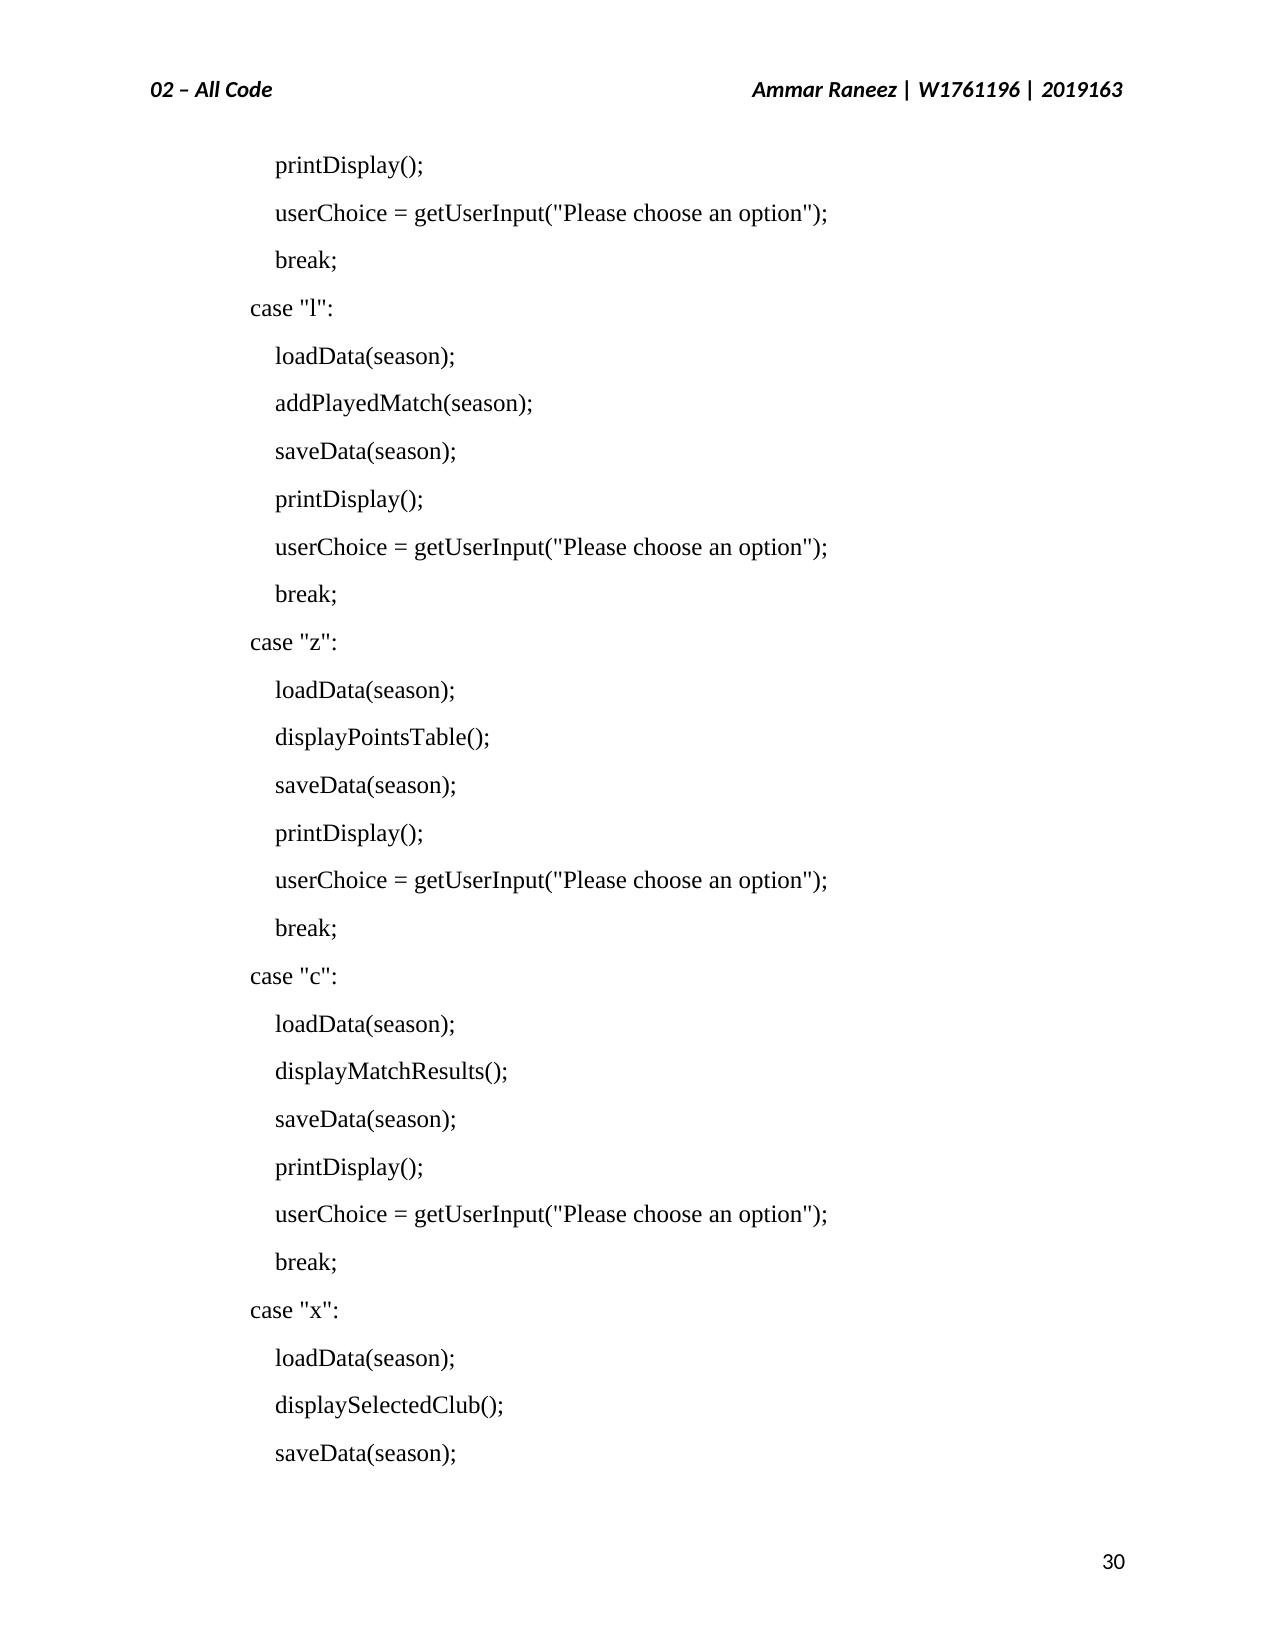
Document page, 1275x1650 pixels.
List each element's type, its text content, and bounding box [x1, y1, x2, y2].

text case "l": [150, 293, 1125, 322]
text saveData(season); [150, 770, 1125, 799]
text userChoice = getUserInput("Please choose an option"); [150, 866, 1125, 894]
text break; [150, 1247, 1125, 1276]
text saveData(season); [150, 1104, 1125, 1133]
text displayPointsTable(); [150, 722, 1125, 751]
text case "c": [150, 961, 1125, 990]
text displayMatchResults(); [150, 1056, 1125, 1085]
text printDisplay(); [150, 818, 1125, 847]
text printDisplay(); [150, 150, 1125, 179]
text break; [150, 913, 1125, 942]
text printDisplay(); [150, 484, 1125, 513]
text printDisplay(); [150, 1152, 1125, 1181]
text loadData(season); [150, 675, 1125, 703]
text saveData(season); [150, 436, 1125, 465]
text case "z": [150, 627, 1125, 656]
text saveData(season); [150, 1438, 1125, 1467]
text loadData(season); [150, 341, 1125, 369]
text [150, 1199, 1125, 1228]
text displaySelectedClub(); [150, 1390, 1125, 1419]
text loadData(season); [150, 1009, 1125, 1037]
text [150, 198, 1125, 226]
text userChoice = getUserInput("Please choose an option"); [150, 532, 1125, 560]
text case "x": [150, 1295, 1125, 1324]
text addPlayedMatch(season); [150, 388, 1125, 417]
text loadData(season); [150, 1343, 1125, 1371]
text break; [150, 245, 1125, 274]
text break; [150, 579, 1125, 608]
